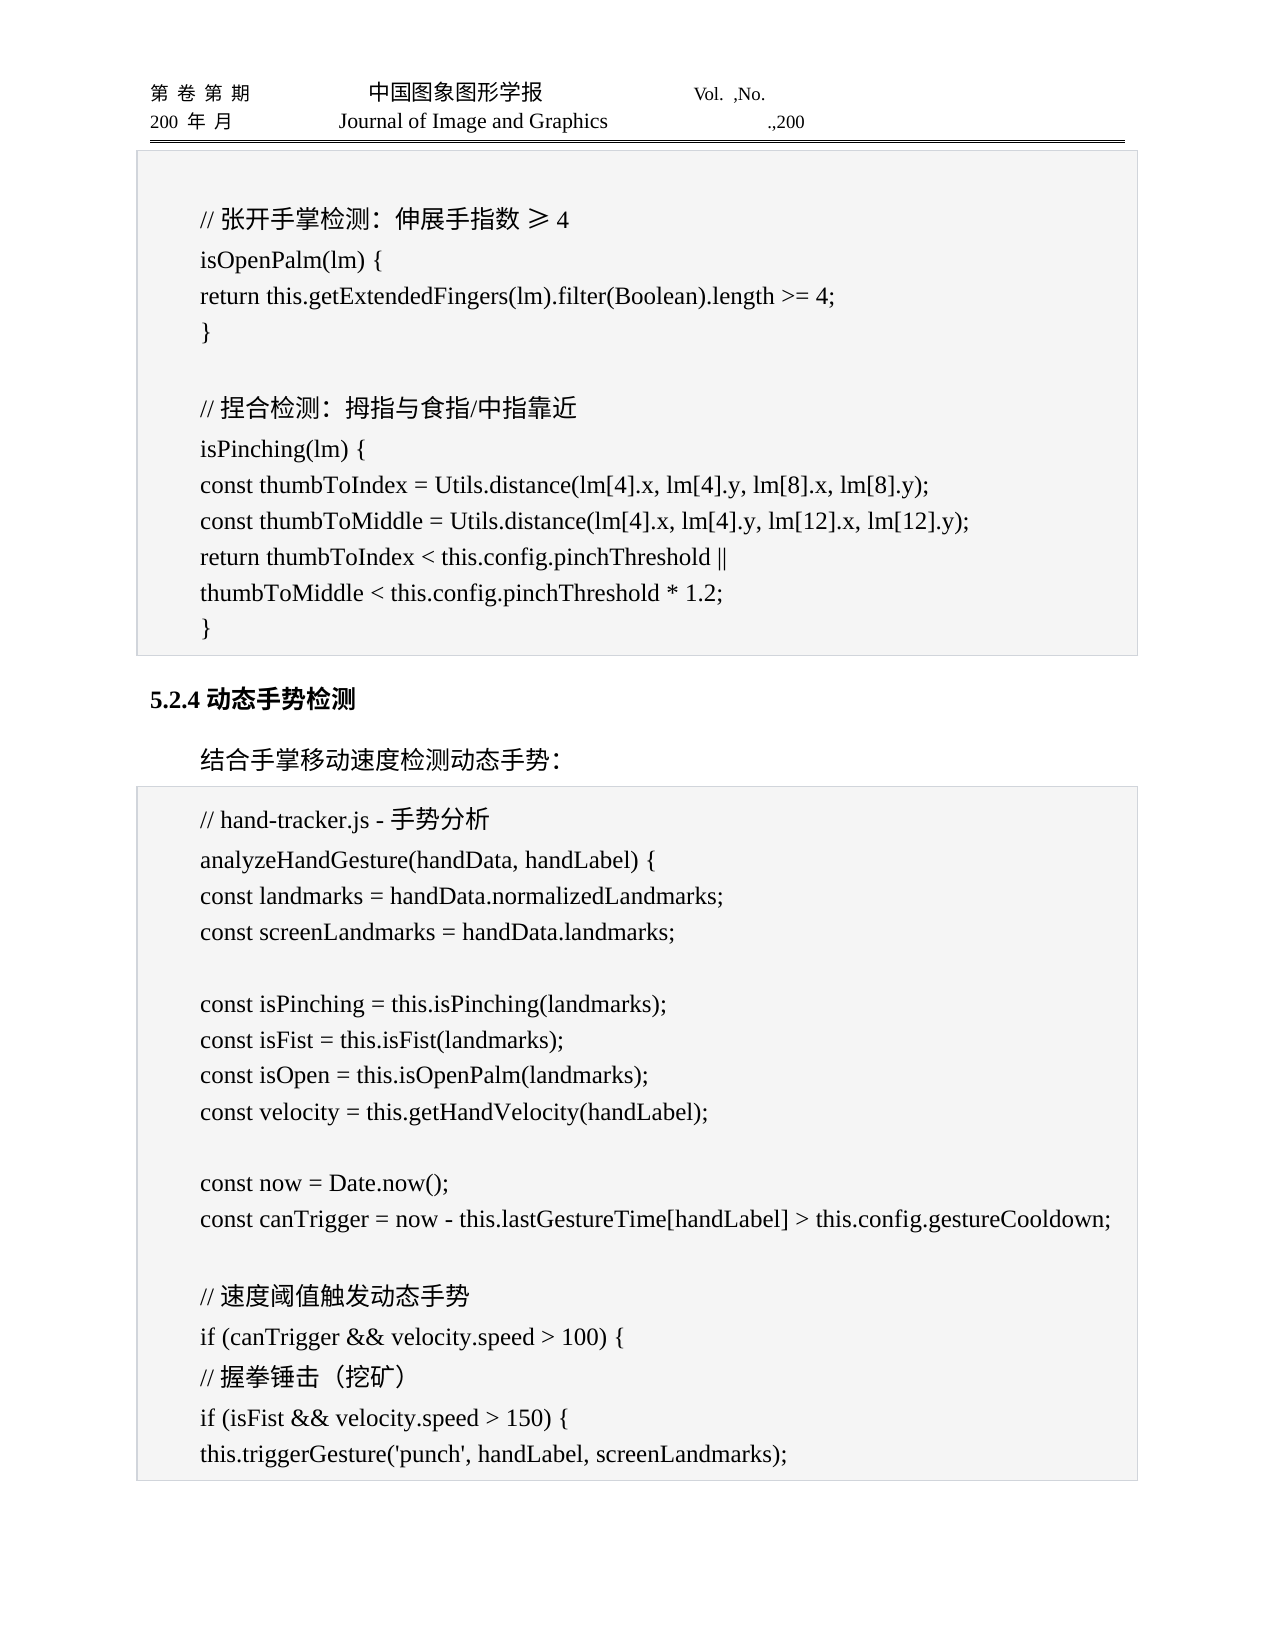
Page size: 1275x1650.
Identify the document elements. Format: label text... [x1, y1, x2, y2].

text const isFist = this.isFist(landmarks); [138, 1011, 1137, 1047]
text const now = Date.now(); [138, 1155, 1137, 1191]
text return this.getExtendedFingers(lm).filter(Boolean).length >= 4; [138, 267, 1137, 303]
text } [138, 600, 1137, 655]
text // 捏合检测：拇指与食指/中指靠近 [138, 375, 1137, 420]
text if (isFist && velocity.speed > 150) { [138, 1389, 1137, 1425]
text return thumbToIndex < this.config.pinchThreshold || [138, 528, 1137, 564]
text // 张开手掌检测：伸展手指数 ≥ 4 [138, 186, 1137, 231]
text const thumbToMiddle = Utils.distance(lm[4].x, lm[4].y, lm[12].x, lm[12].y); [138, 492, 1137, 528]
text const isPinching = this.isPinching(landmarks); [138, 975, 1137, 1011]
text const thumbToIndex = Utils.distance(lm[4].x, lm[4].y, lm[8].x, lm[8].y); [138, 456, 1137, 492]
text const isOpen = this.isOpenPalm(landmarks); [138, 1047, 1137, 1083]
text // 握拳锤击（挖矿） [138, 1344, 1137, 1389]
text const canTrigger = now - this.lastGestureTime[handLabel] > this.config.gestureCooldown; [138, 1191, 1137, 1227]
text const velocity = this.getHandVelocity(handLabel); [138, 1083, 1137, 1119]
text // hand-tracker.js - 手势分析 [138, 787, 1137, 831]
text // 速度阈值触发动态手势 [138, 1263, 1137, 1308]
text if (canTrigger && velocity.speed > 100) { [138, 1308, 1137, 1344]
text analyzeHandGesture(handData, handLabel) { [138, 831, 1137, 867]
subtitle 5.2.4 动态手势检测 [150, 679, 1125, 716]
text const landmarks = handData.normalizedLandmarks; [138, 867, 1137, 903]
text 结合手掌移动速度检测动态手势： [150, 741, 1125, 777]
text const screenLandmarks = handData.landmarks; [138, 903, 1137, 939]
text this.triggerGesture('punch', handLabel, screenLandmarks); [138, 1425, 1137, 1480]
text thumbToMiddle < this.config.pinchThreshold * 1.2; [138, 564, 1137, 600]
text isPinching(lm) { [138, 420, 1137, 456]
text } [138, 303, 1137, 339]
text isOpenPalm(lm) { [138, 231, 1137, 267]
